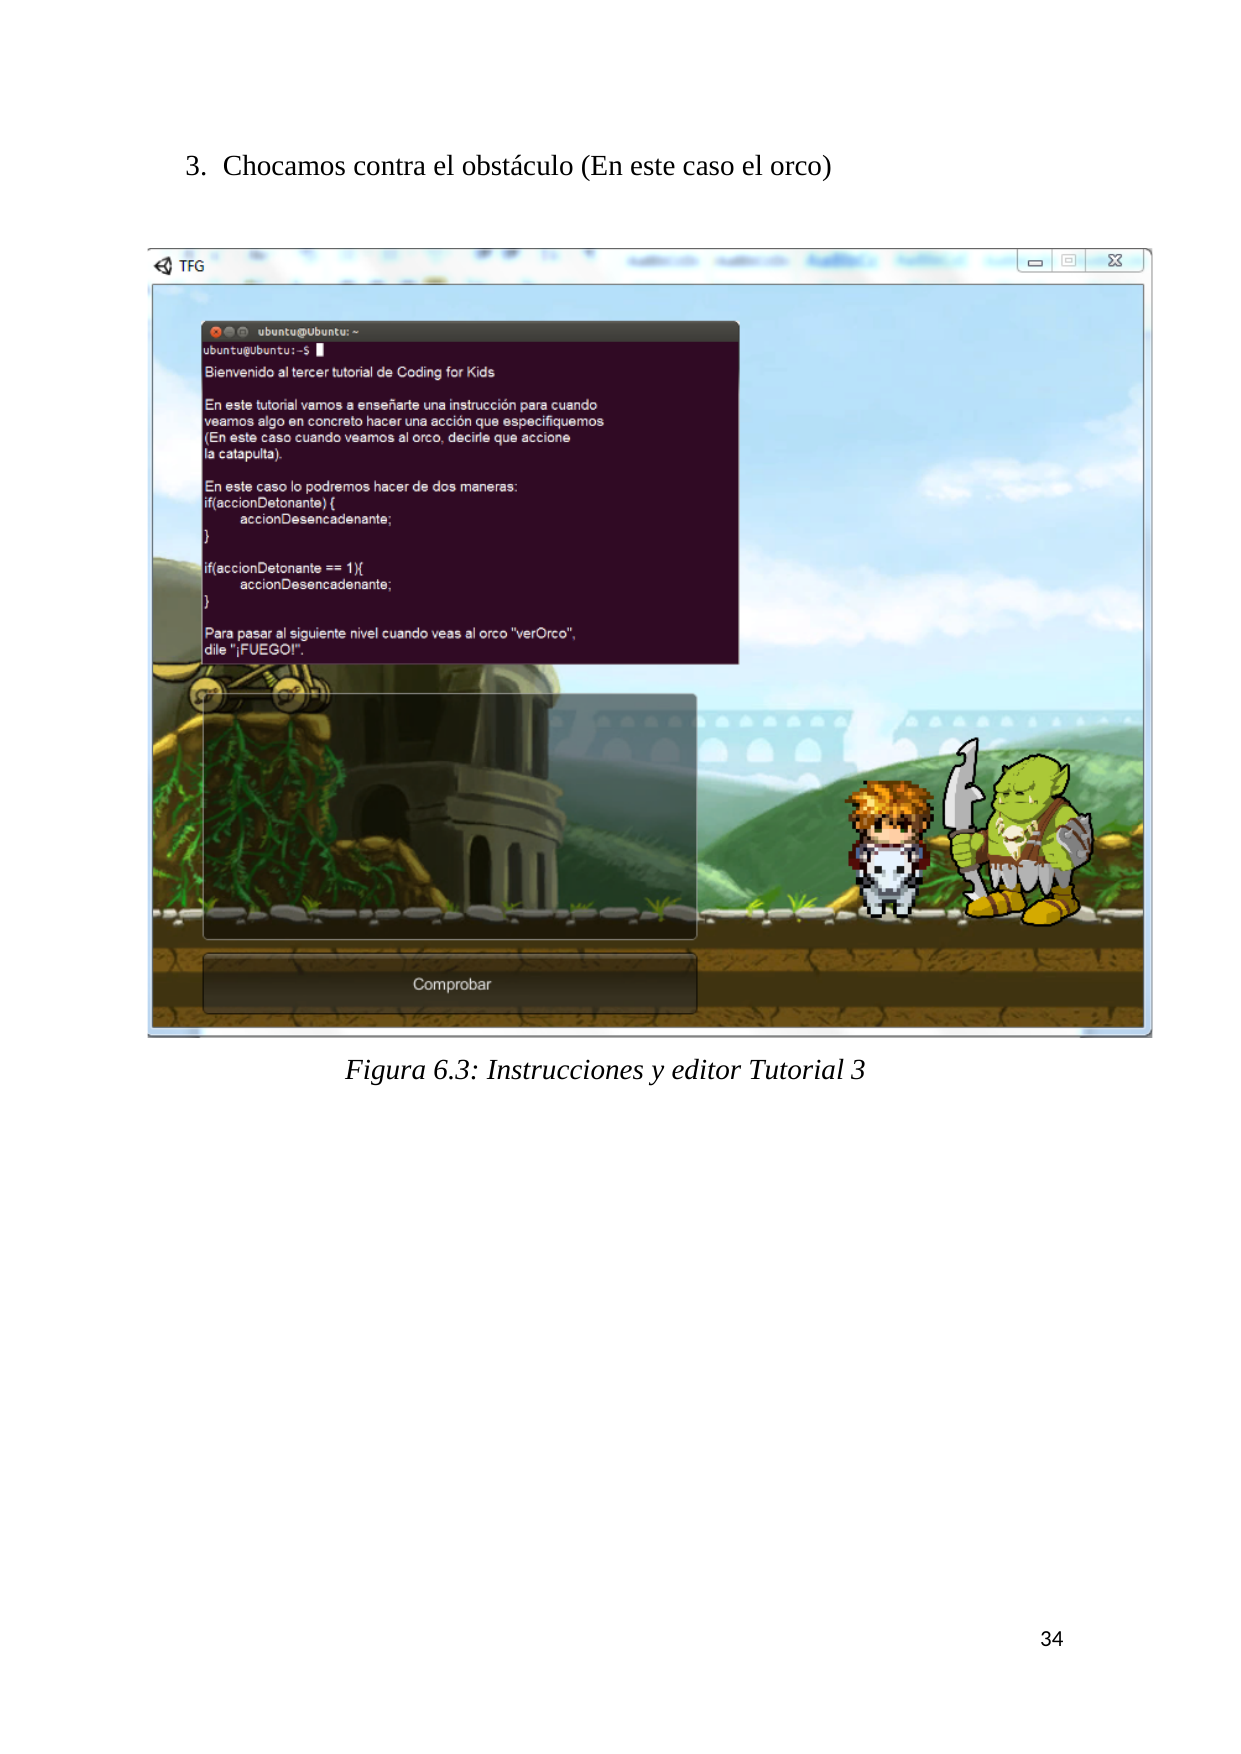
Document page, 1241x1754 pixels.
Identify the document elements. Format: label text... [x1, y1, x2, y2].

text Figura 6.3: Instrucciones y editor Tutorial 3 [148, 1052, 1063, 1086]
picture [147, 248, 1153, 1038]
list Chocamos contra el obstáculo (En este caso el orco) [185, 148, 1063, 181]
